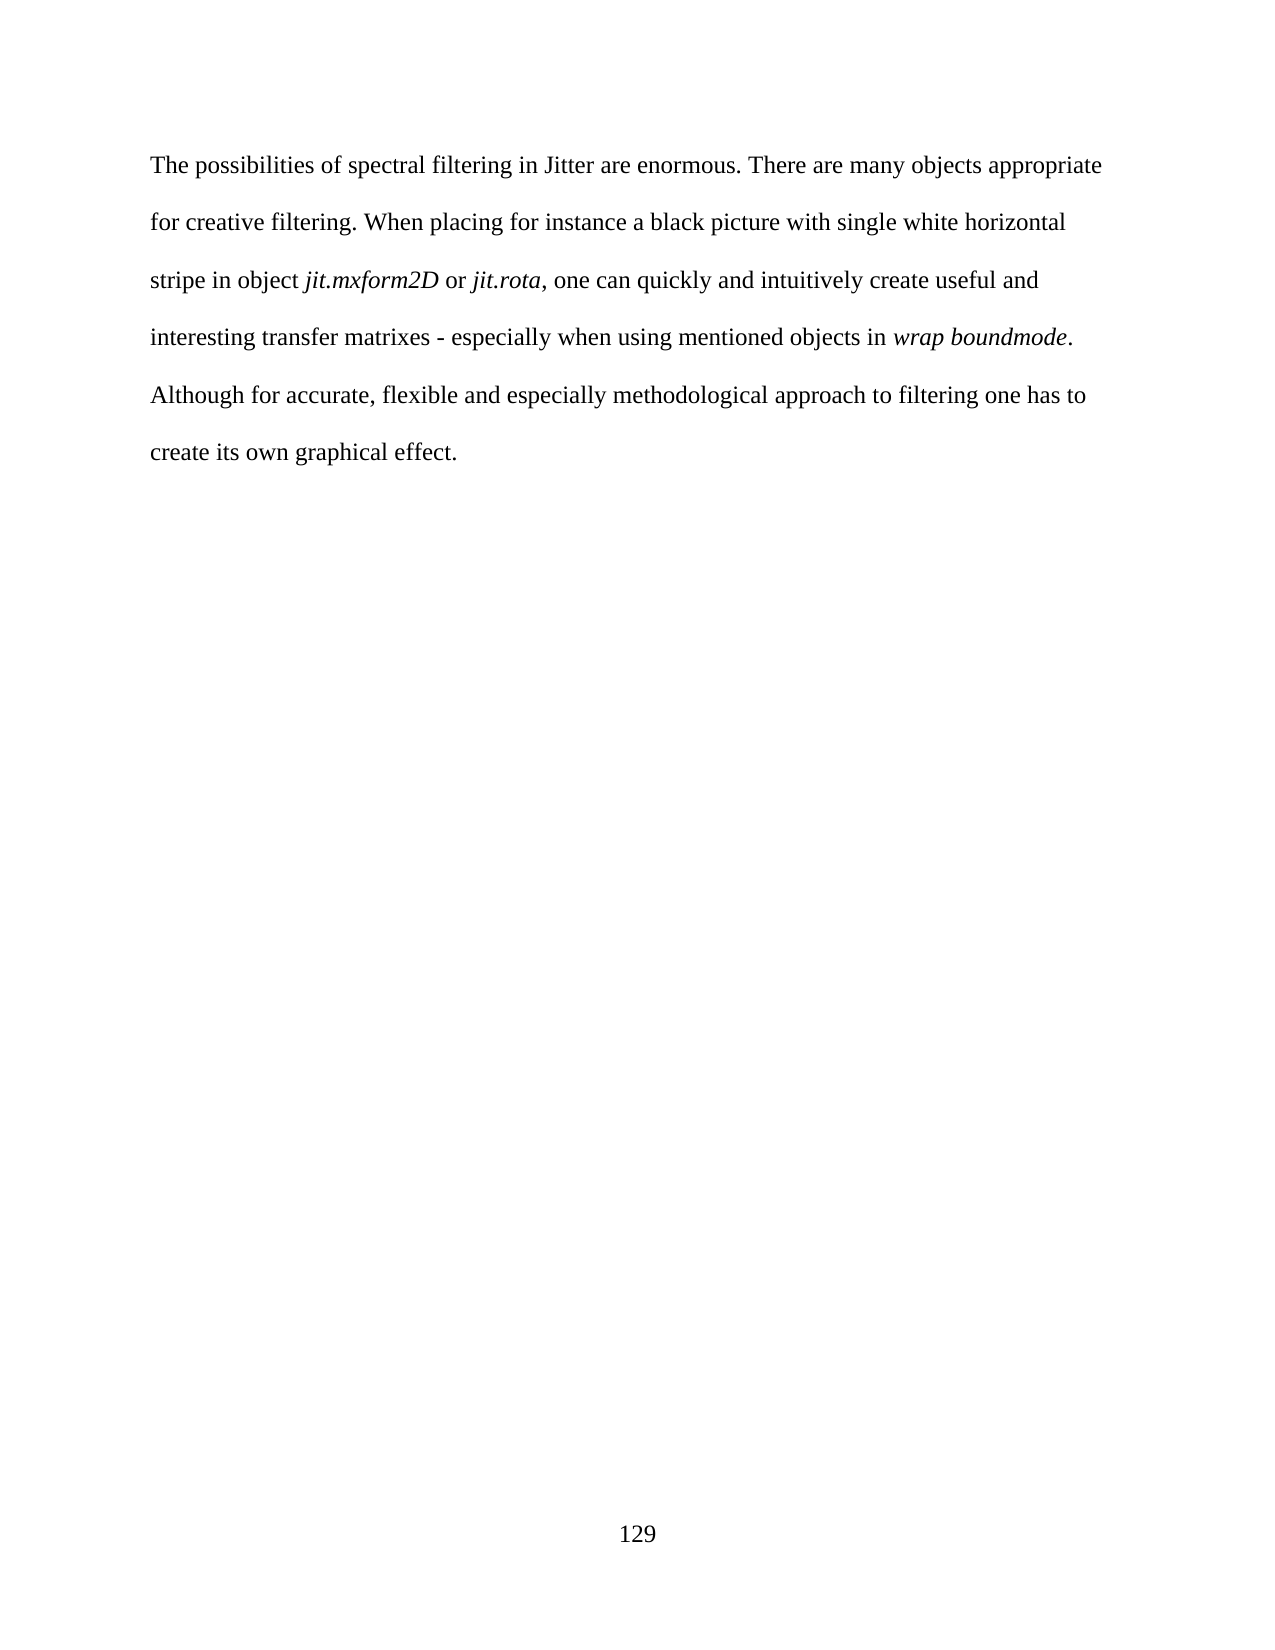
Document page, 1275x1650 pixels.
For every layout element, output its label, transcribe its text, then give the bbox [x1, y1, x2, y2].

text The possibilities of spectral filtering in Jitter are enormous. There are many objects appropriate for creative filtering. When placing for instance a black picture with single white horizontal stripe in object jit.mxform2D or jit.rota, one can quickly and intuitively create useful and interesting transfer matrixes - especially when using mentioned objects in wrap boundmode. Although for accurate, flexible and especially methodological approach to filtering one has to create its own graphical effect. [150, 150, 1125, 466]
